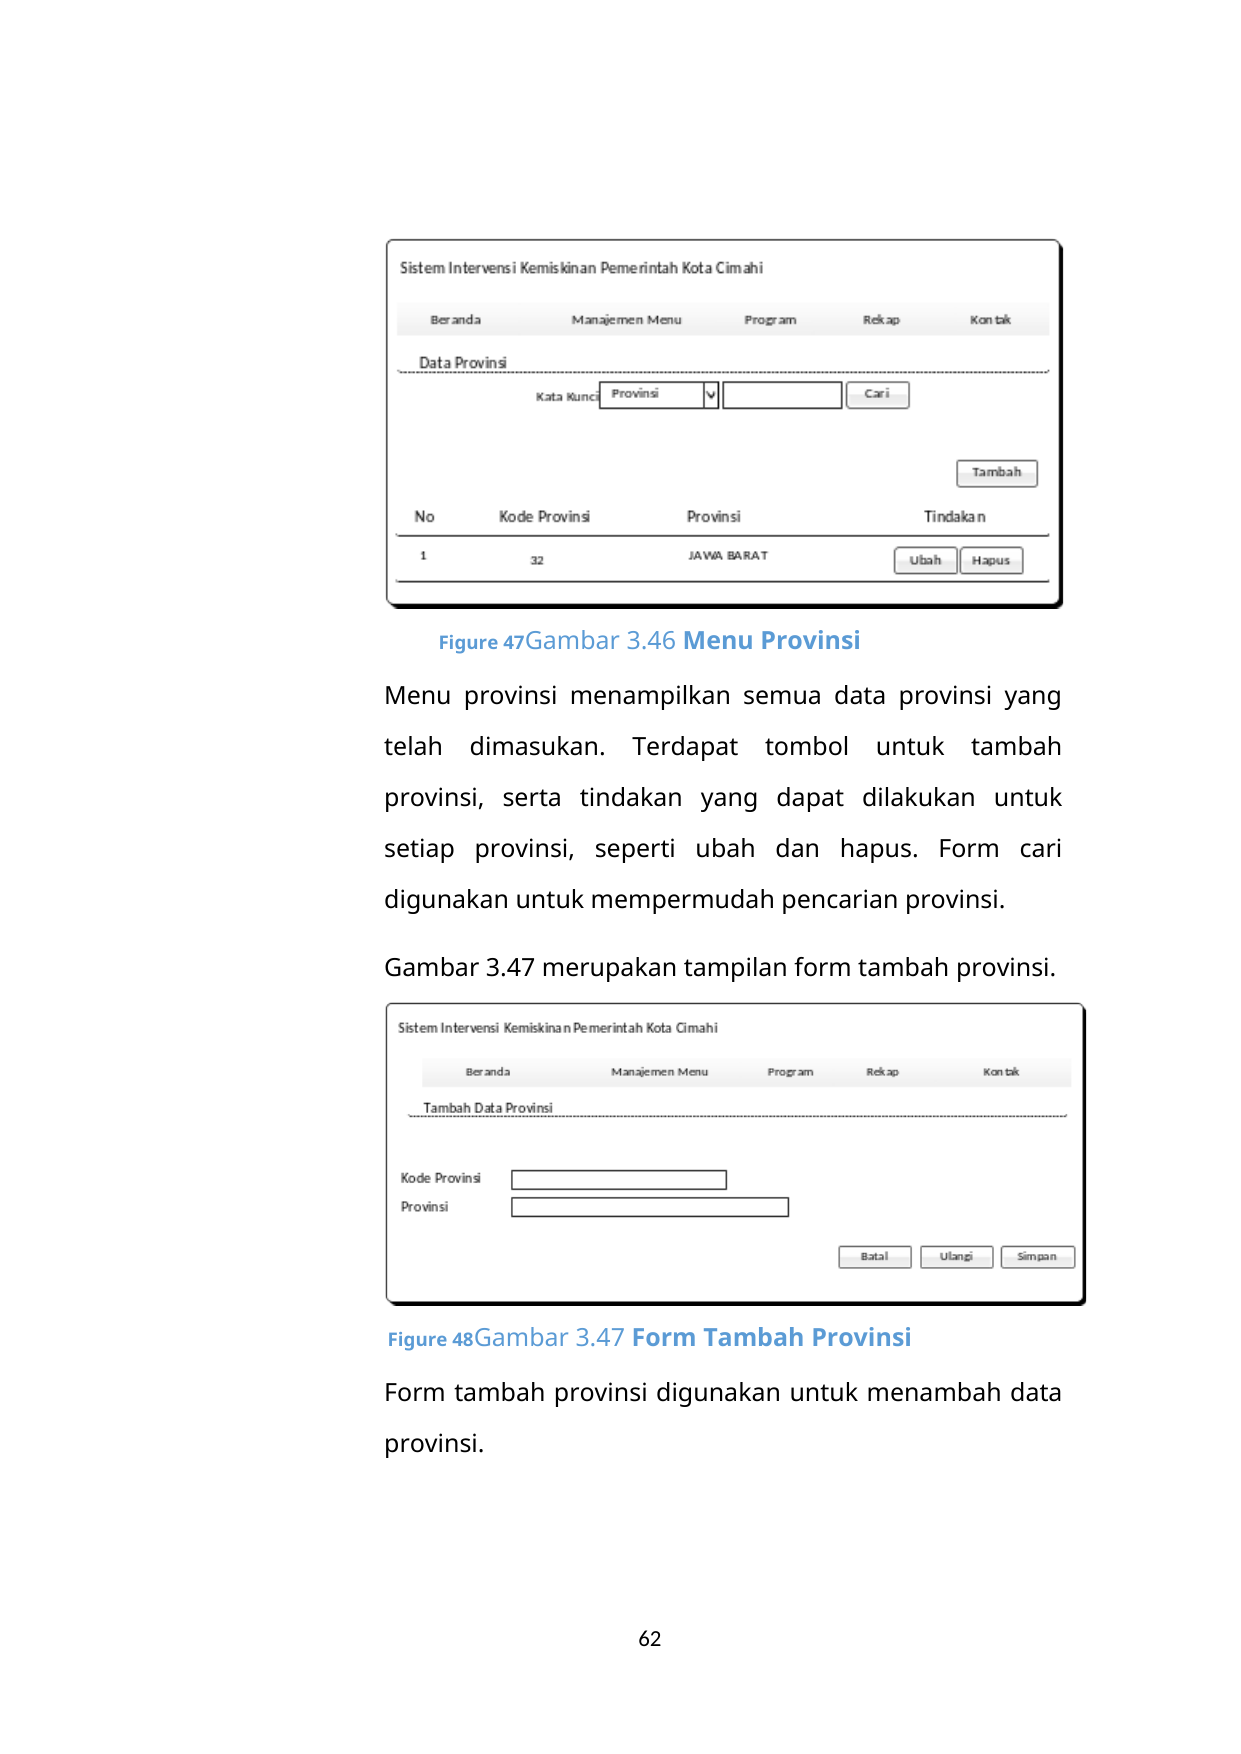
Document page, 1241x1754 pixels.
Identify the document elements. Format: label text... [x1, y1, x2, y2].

text Figure 47Gambar 3.46 Menu Provinsi [236, 623, 1063, 657]
text Form tambah provinsi digunakan untuk menambah data provinsi. [384, 1374, 1063, 1459]
text Figure 48Gambar 3.47 Form Tambah Provinsi [236, 1319, 1063, 1353]
text Gambar 3.47 merupakan tampilan form tambah provinsi. [384, 949, 1063, 983]
text Menu provinsi menampilkan semua data provinsi yang telah dimasukan. Terdapat tombol untuk tambah provinsi, serta tindakan yang dapat dilakukan untuk setiap provinsi, seperti ubah dan hapus. Form cari digunakan untuk mempermudah pencarian provinsi. [384, 678, 1063, 916]
